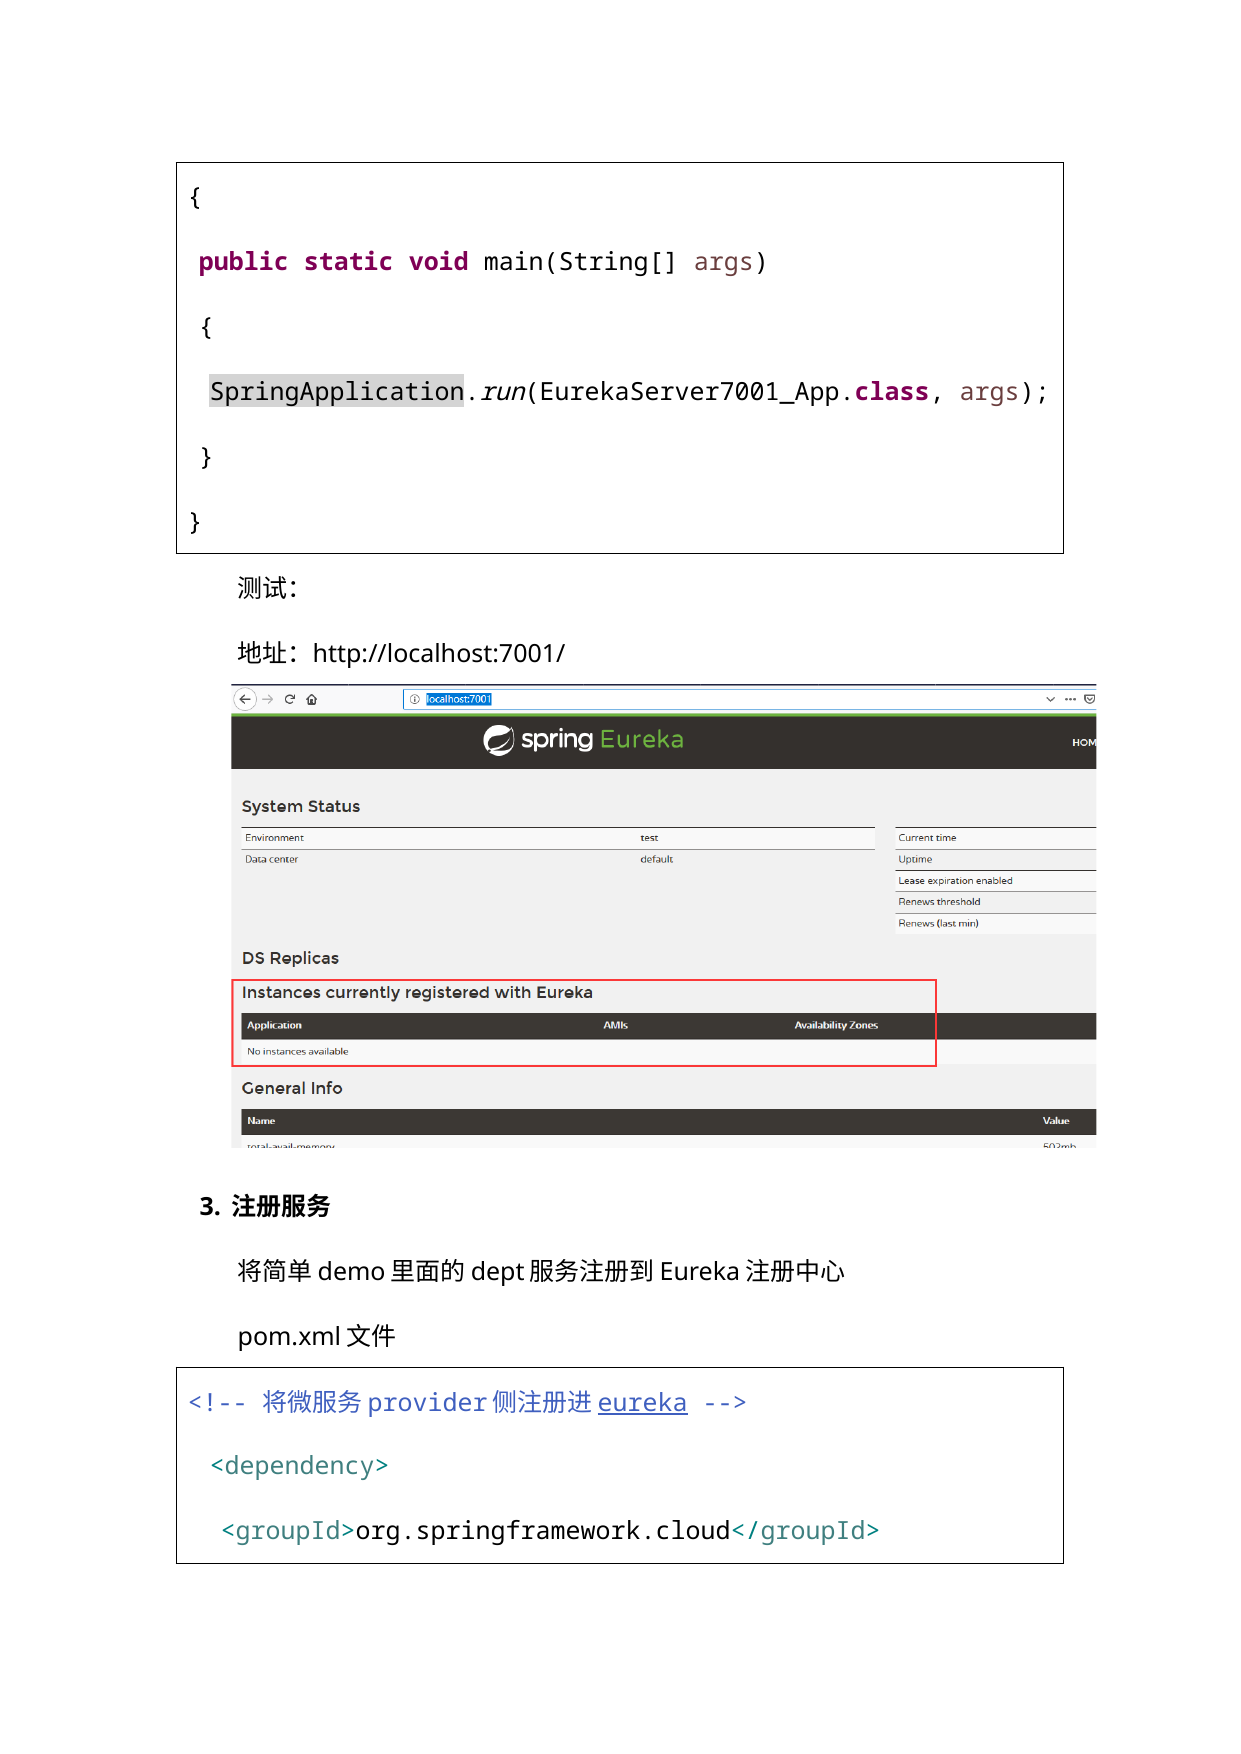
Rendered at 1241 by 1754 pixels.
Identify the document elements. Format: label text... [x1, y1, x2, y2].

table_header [177, 1368, 1063, 1563]
list 注册服务 [199, 1172, 1053, 1237]
list pom.xml文件 [187, 1302, 1053, 1367]
list 将简单demo里面的dept服务注册到Eureka注册中心 [187, 1237, 1053, 1302]
list 地址：http://localhost:7001/ [187, 619, 1053, 684]
list 测试： [187, 554, 1053, 619]
picture [231, 684, 1097, 1148]
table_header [177, 163, 1063, 553]
